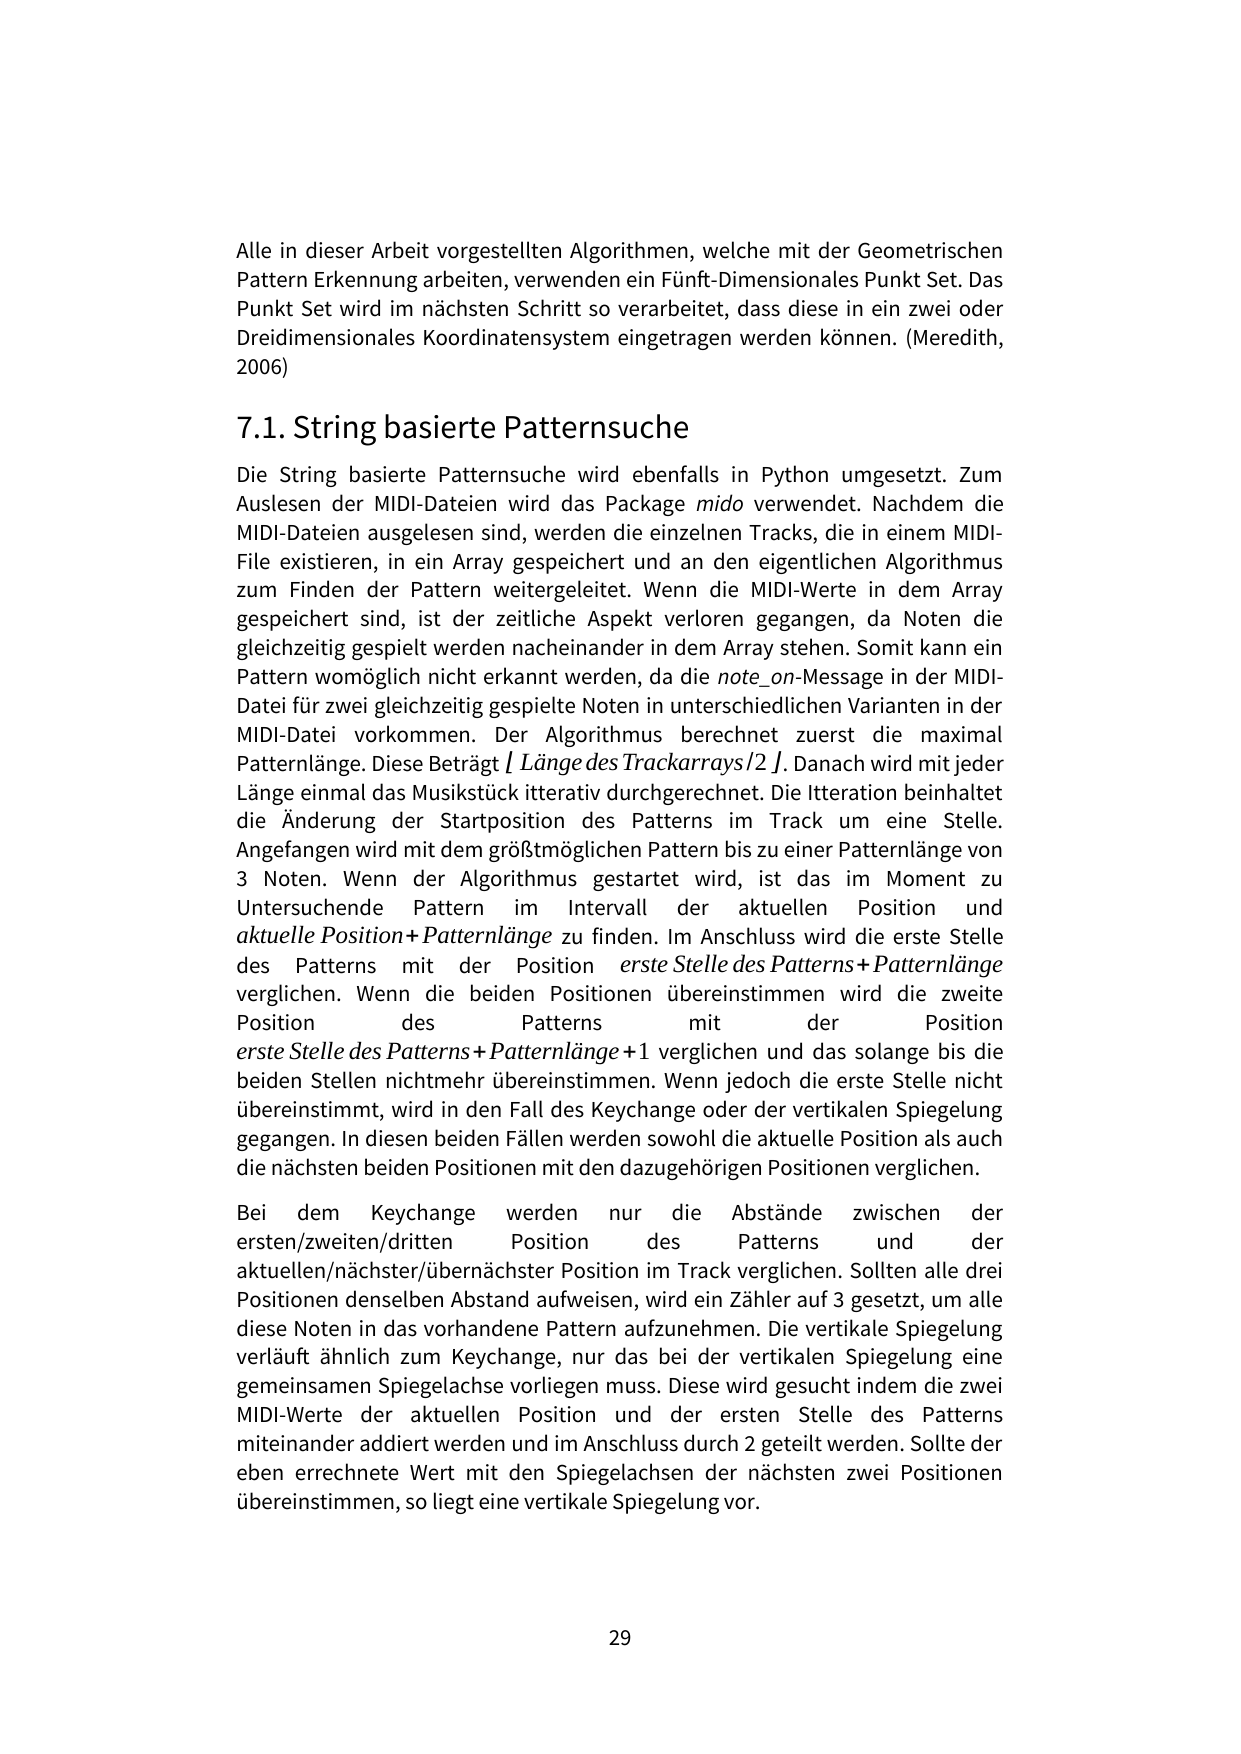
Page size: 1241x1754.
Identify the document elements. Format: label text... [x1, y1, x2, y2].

text Alle in dieser Arbeit vorgestellten Algorithmen, welche mit der Geometrischen Pattern Erkennung arbeiten, verwenden ein Fünft-Dimensionales Punkt Set. Das Punkt Set wird im nächsten Schritt so verarbeitet, dass diese in ein zwei oder Dreidimensionales Koordinatensystem eingetragen werden können. [236, 236, 1004, 381]
text Bei dem Keychange werden nur die Abstände zwischen der ersten/zweiten/dritten Position des Patterns und der aktuellen/nächster/übernächster Position im Track verglichen. Sollten alle drei Positionen denselben Abstand aufweisen, wird ein Zähler auf 3 gesetzt, um alle diese Noten in das vorhandene Pattern aufzunehmen. Die vertikale Spiegelung verläuft ähnlich zum Keychange, nur das bei der vertikalen Spiegelung eine gemeinsamen Spiegelachse vorliegen muss. Diese wird gesucht indem die zwei MIDI-Werte der aktuellen Position und der ersten Stelle des Patterns miteinander addiert werden und im Anschluss durch 2 geteilt werden. Sollte der eben errechnete Wert mit den Spiegelachsen der nächsten zwei Positionen übereinstimmen, so liegt eine vertikale Spiegelung vor. [236, 1198, 1004, 1515]
text Die String basierte Patternsuche wird ebenfalls in Python umgesetzt. Zum Auslesen der MIDI-Dateien wird das Package mido verwendet. Nachdem die MIDI-Dateien ausgelesen sind, werden die einzelnen Tracks, die in einem MIDI-File existieren, in ein Array gespeichert und an den eigentlichen Algorithmus zum Finden der Pattern weitergeleitet. Wenn die MIDI-Werte in dem Array gespeichert sind, ist der zeitliche Aspekt verloren gegangen, da Noten die gleichzeitig gespielt werden nacheinander in dem Array stehen. Somit kann ein Pattern womöglich nicht erkannt werden, da die note_on-Message in der MIDI-Datei für zwei gleichzeitig gespielte Noten in unterschiedlichen Varianten in der MIDI-Datei vorkommen. Der Algorithmus berechnet zuerst die maximal Patternlänge. Diese Beträgt . Danach wird mit jeder Länge einmal das Musikstück itterativ durchgerechnet. Die Itteration beinhaltet die Änderung der Startposition des Patterns im Track um eine Stelle. Angefangen wird mit dem größtmöglichen Pattern bis zu einer Patternlänge von 3 Noten. Wenn der Algorithmus gestartet wird, ist das im Moment zu Untersuchende Pattern im Intervall der aktuellen Position und zu finden. Im Anschluss wird die erste Stelle des Patterns mit der Position verglichen. Wenn die beiden Positionen übereinstimmen wird die zweite Position des Patterns mit der Position verglichen und das solange bis die beiden Stellen nichtmehr übereinstimmen. Wenn jedoch die erste Stelle nicht übereinstimmt, wird in den Fall des Keychange oder der vertikalen Spiegelung gegangen. In diesen beiden Fällen werden sowohl die aktuelle Position als auch die nächsten beiden Positionen mit den dazugehörigen Positionen verglichen. [236, 460, 1004, 1181]
subtitle 7.1. String basierte Patternsuche [236, 406, 1004, 447]
